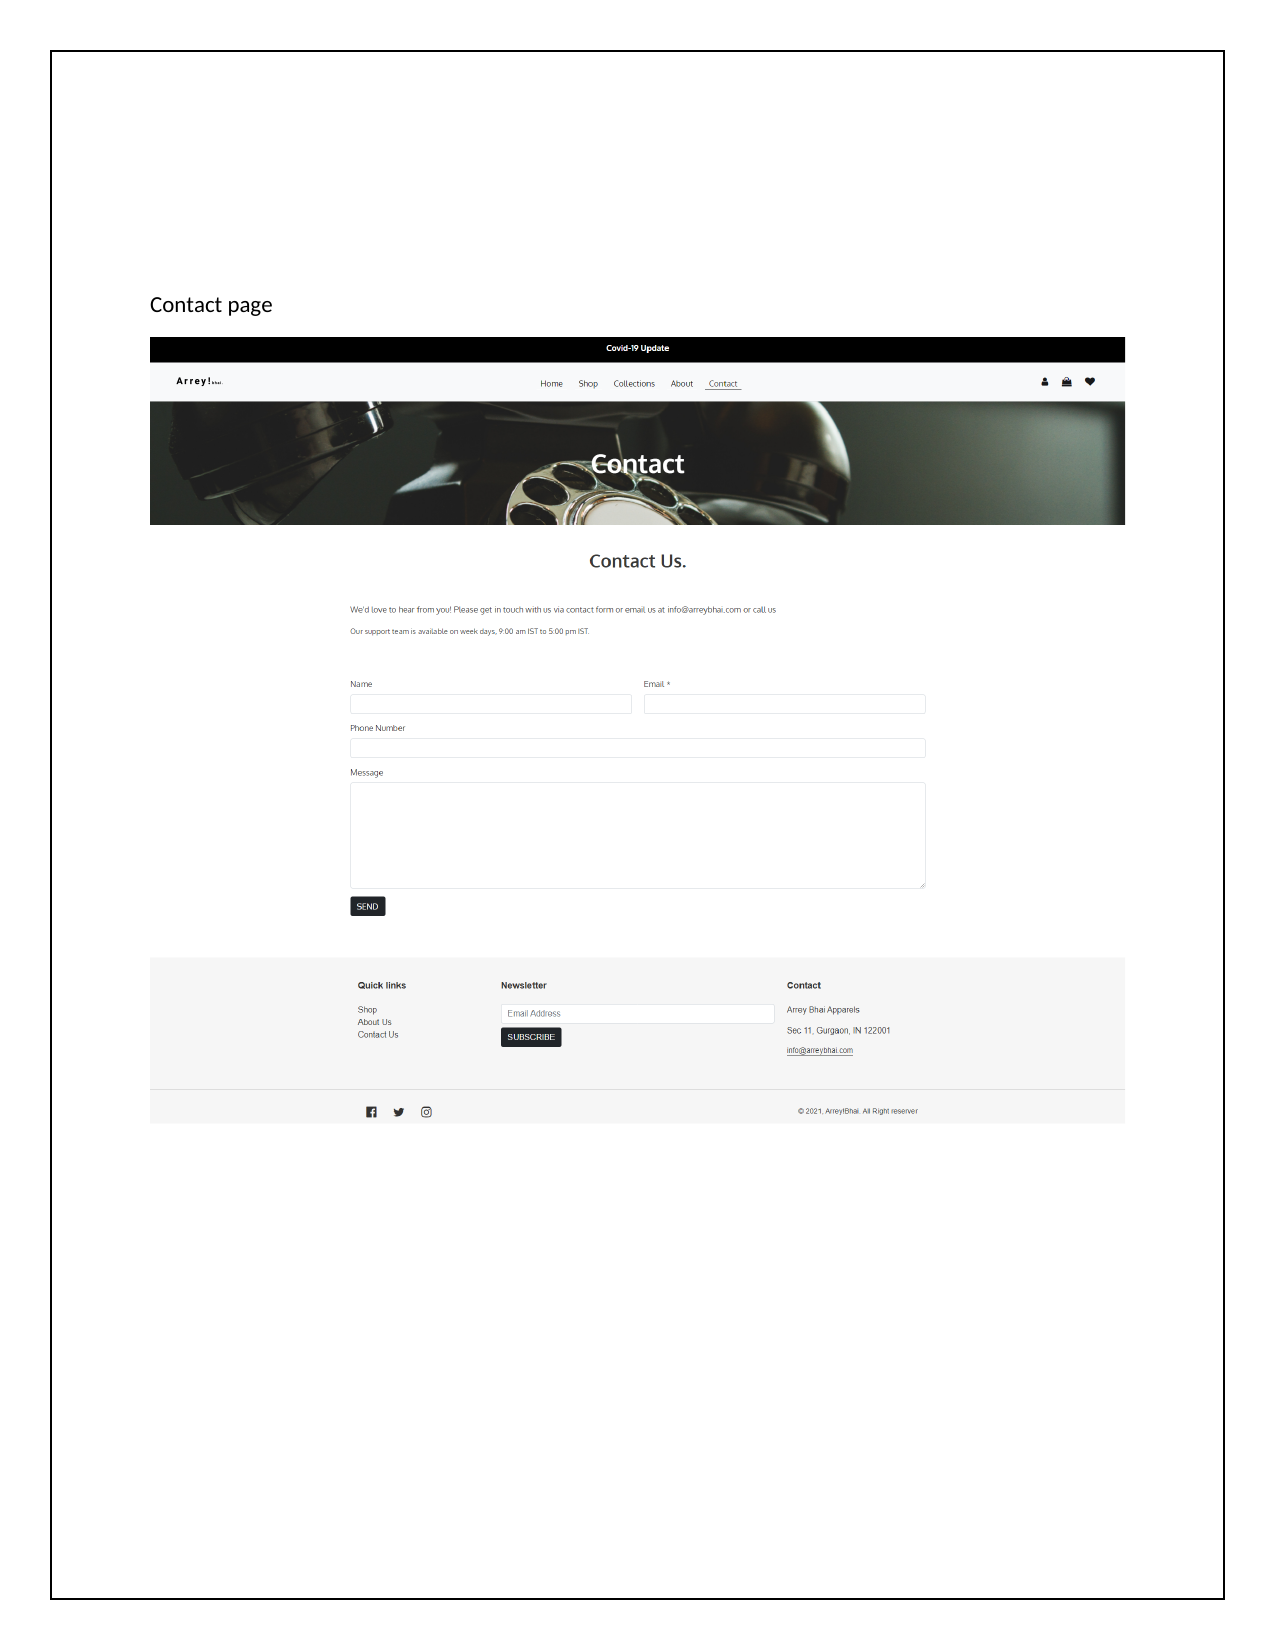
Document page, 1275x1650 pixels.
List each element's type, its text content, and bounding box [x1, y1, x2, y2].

picture [150, 337, 1125, 1126]
text Contact page [150, 291, 1125, 319]
